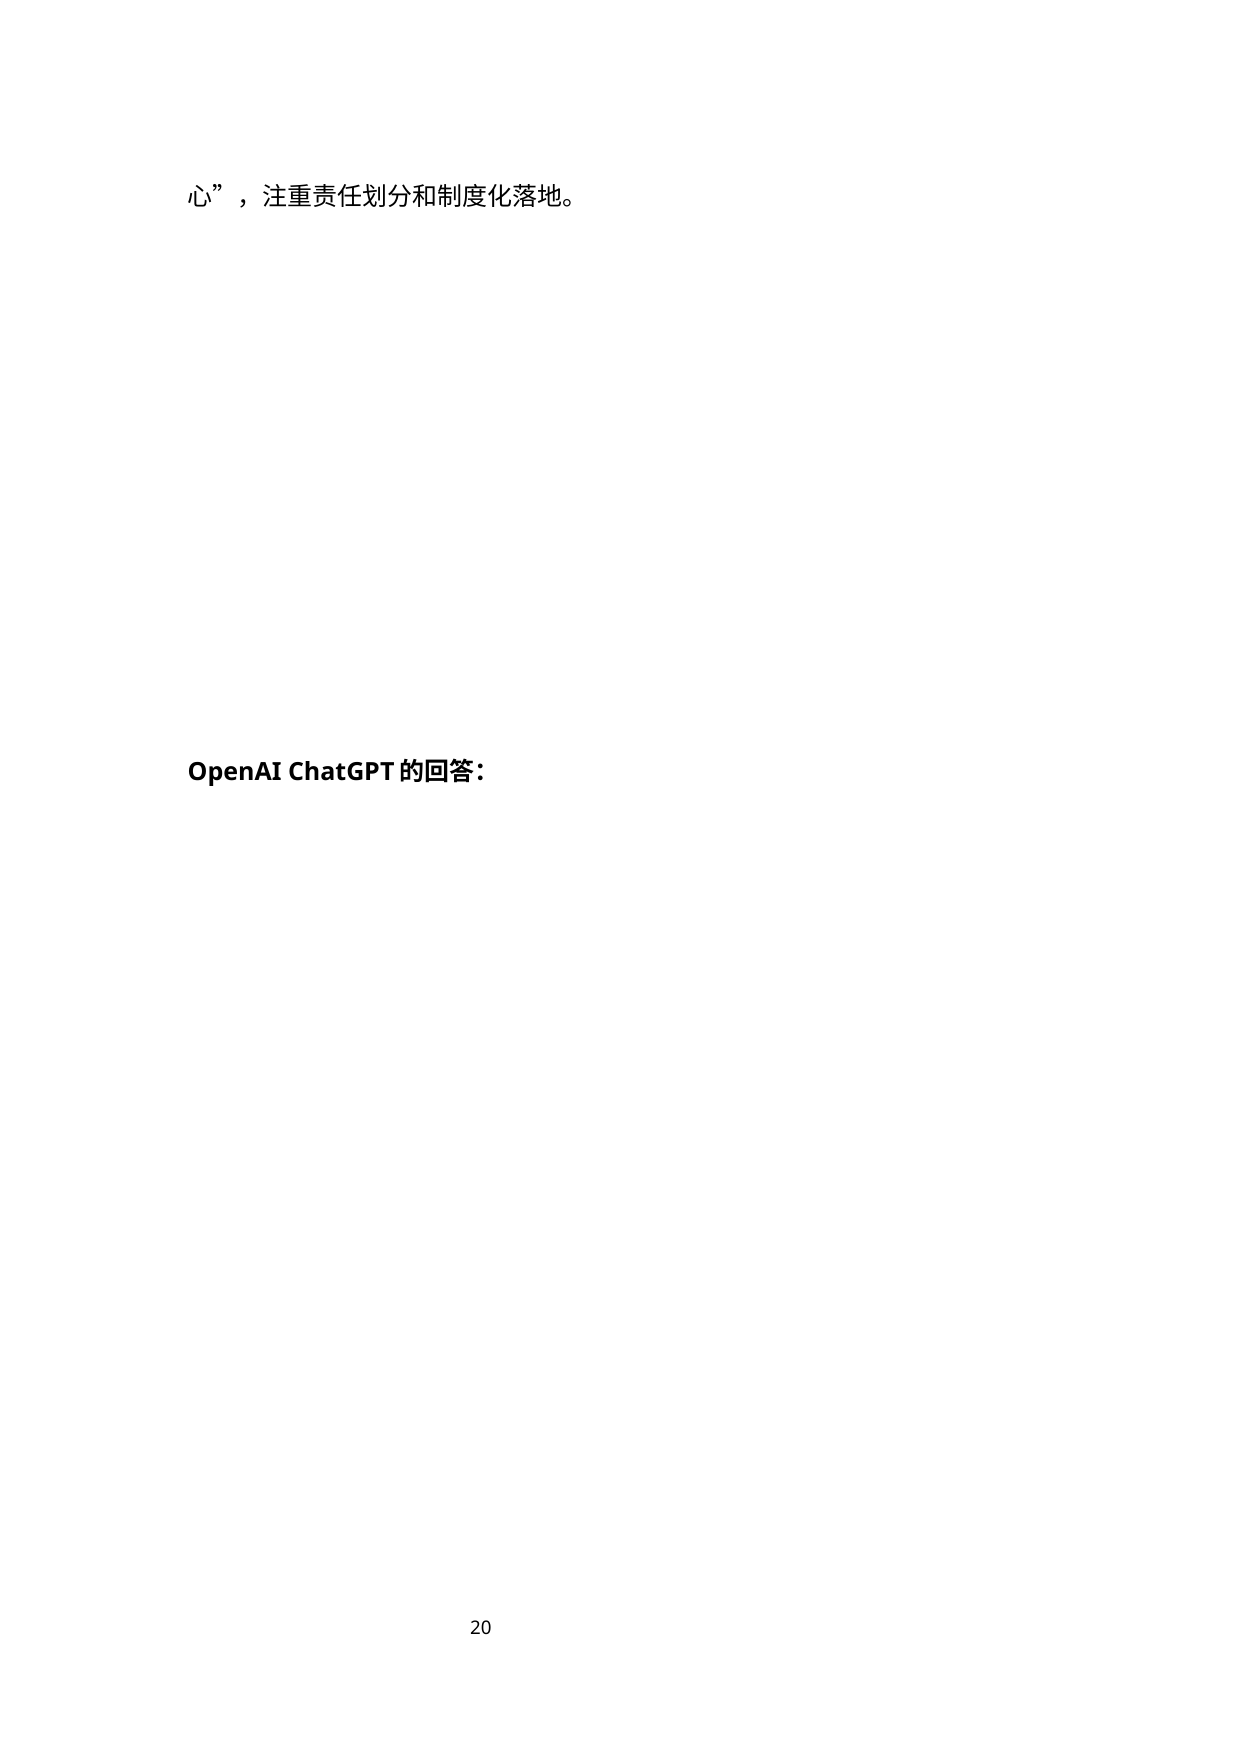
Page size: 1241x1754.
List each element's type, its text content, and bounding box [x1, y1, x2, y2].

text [187, 162, 1053, 227]
text OpenAI ChatGPT的回答： [187, 737, 1053, 802]
